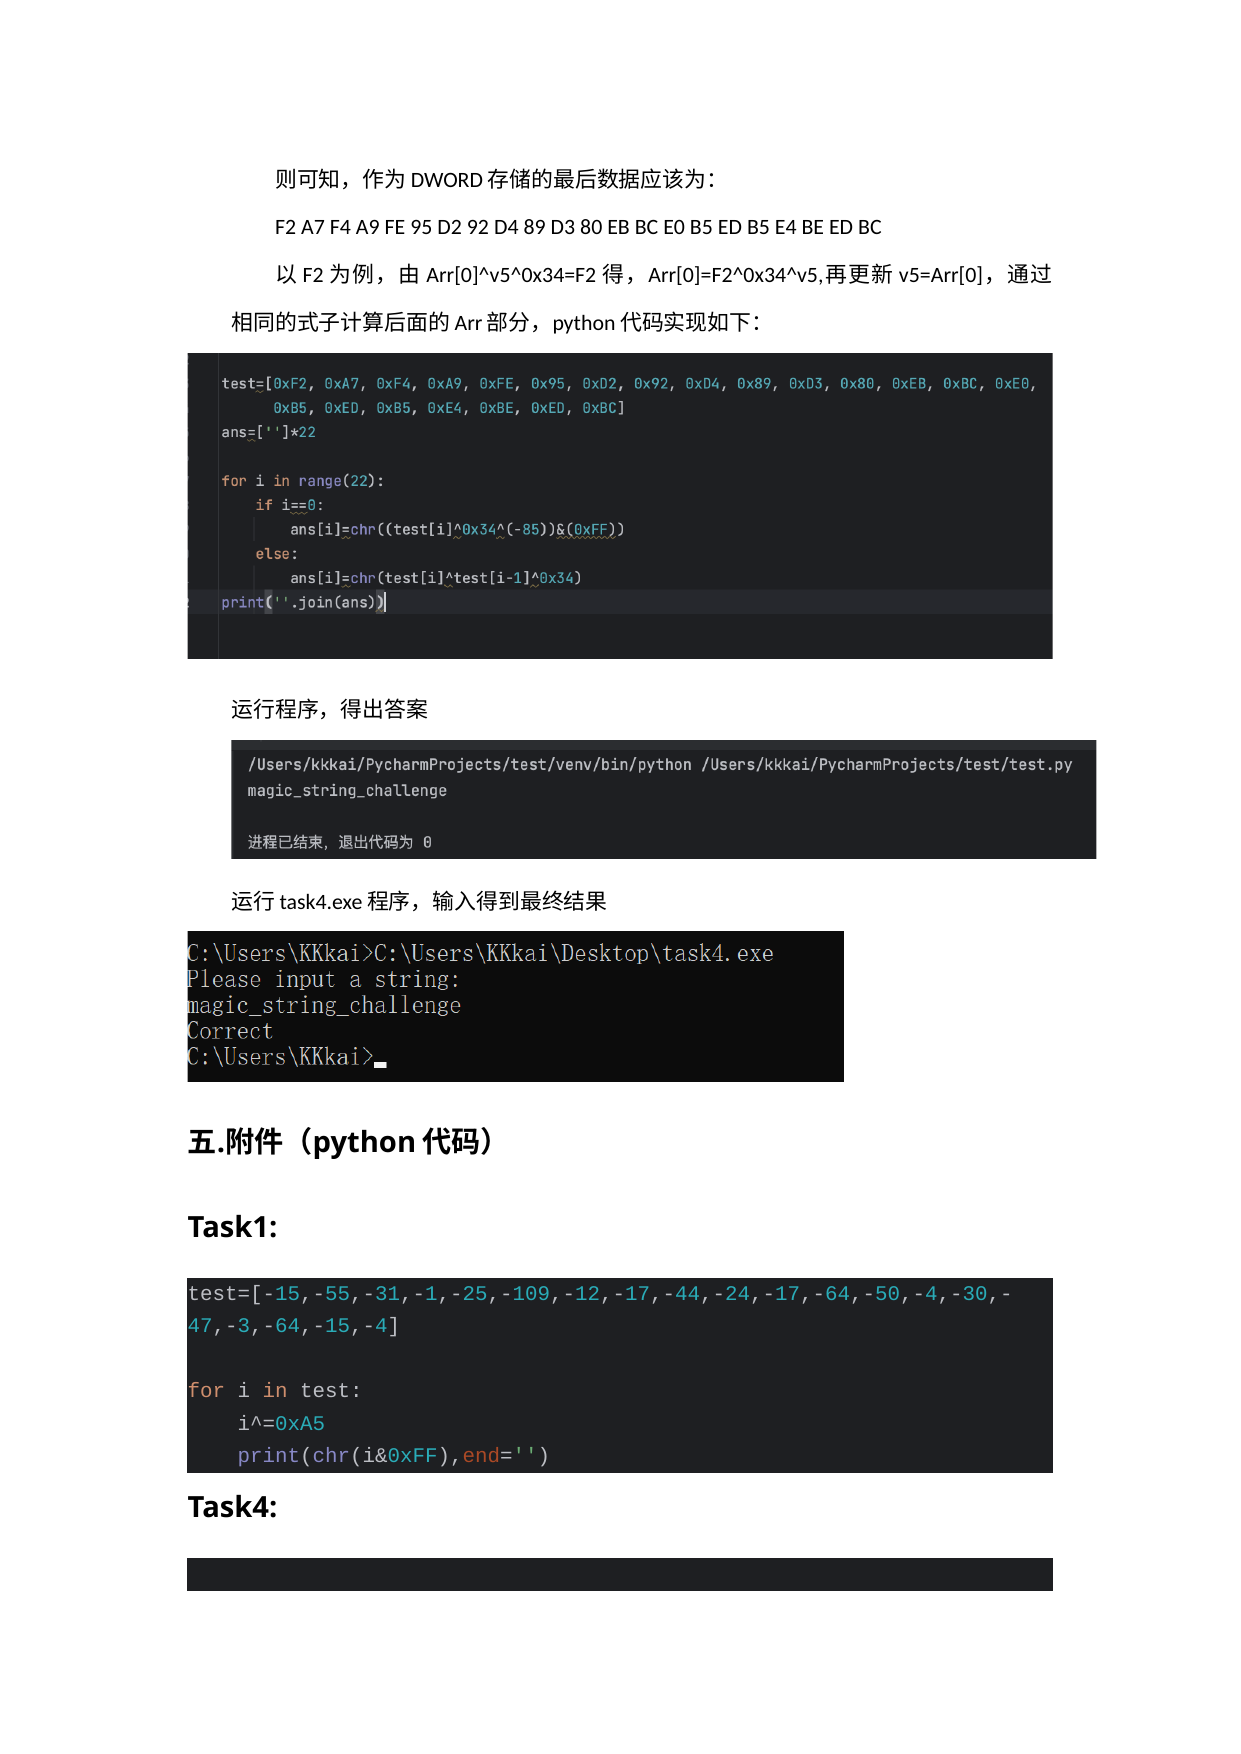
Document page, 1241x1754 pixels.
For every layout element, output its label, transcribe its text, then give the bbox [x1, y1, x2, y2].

text 则可知，作为DWORD存储的最后数据应该为： [231, 162, 1053, 194]
text 运行程序，得出答案 [187, 692, 1053, 724]
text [187, 1558, 1053, 1591]
picture [187, 353, 1053, 659]
text F2 A7 F4 A9 FE 95 D2 92 D4 89 D3 80 EB BC E0 B5 ED B5 E4 BE ED BC [231, 210, 1053, 243]
text Task4: [187, 1473, 1053, 1538]
text 以F2为例，由Arr[0]^v5^0x34=F2得，Arr[0]=F2^0x34^v5,再更新v5=Arr[0]，通过相同的式子计算后面的Arr部分，python代码实现如下： [231, 256, 1053, 337]
picture [231, 740, 1097, 859]
picture [187, 931, 844, 1082]
text 运行task4.exe程序，输入得到最终结果 [187, 883, 1053, 916]
text 五.附件（python代码） [187, 1107, 1053, 1172]
text Task1: [187, 1193, 1053, 1258]
text test=[-15,-55,-31,-1,-25,-109,-12,-17,-44,-24,-17,-64,-50,-4,-30,-47,-3,-64,-15,-4] for i in test: i^=0xA5 print(chr(i&0xFF),end='') [187, 1278, 1053, 1473]
